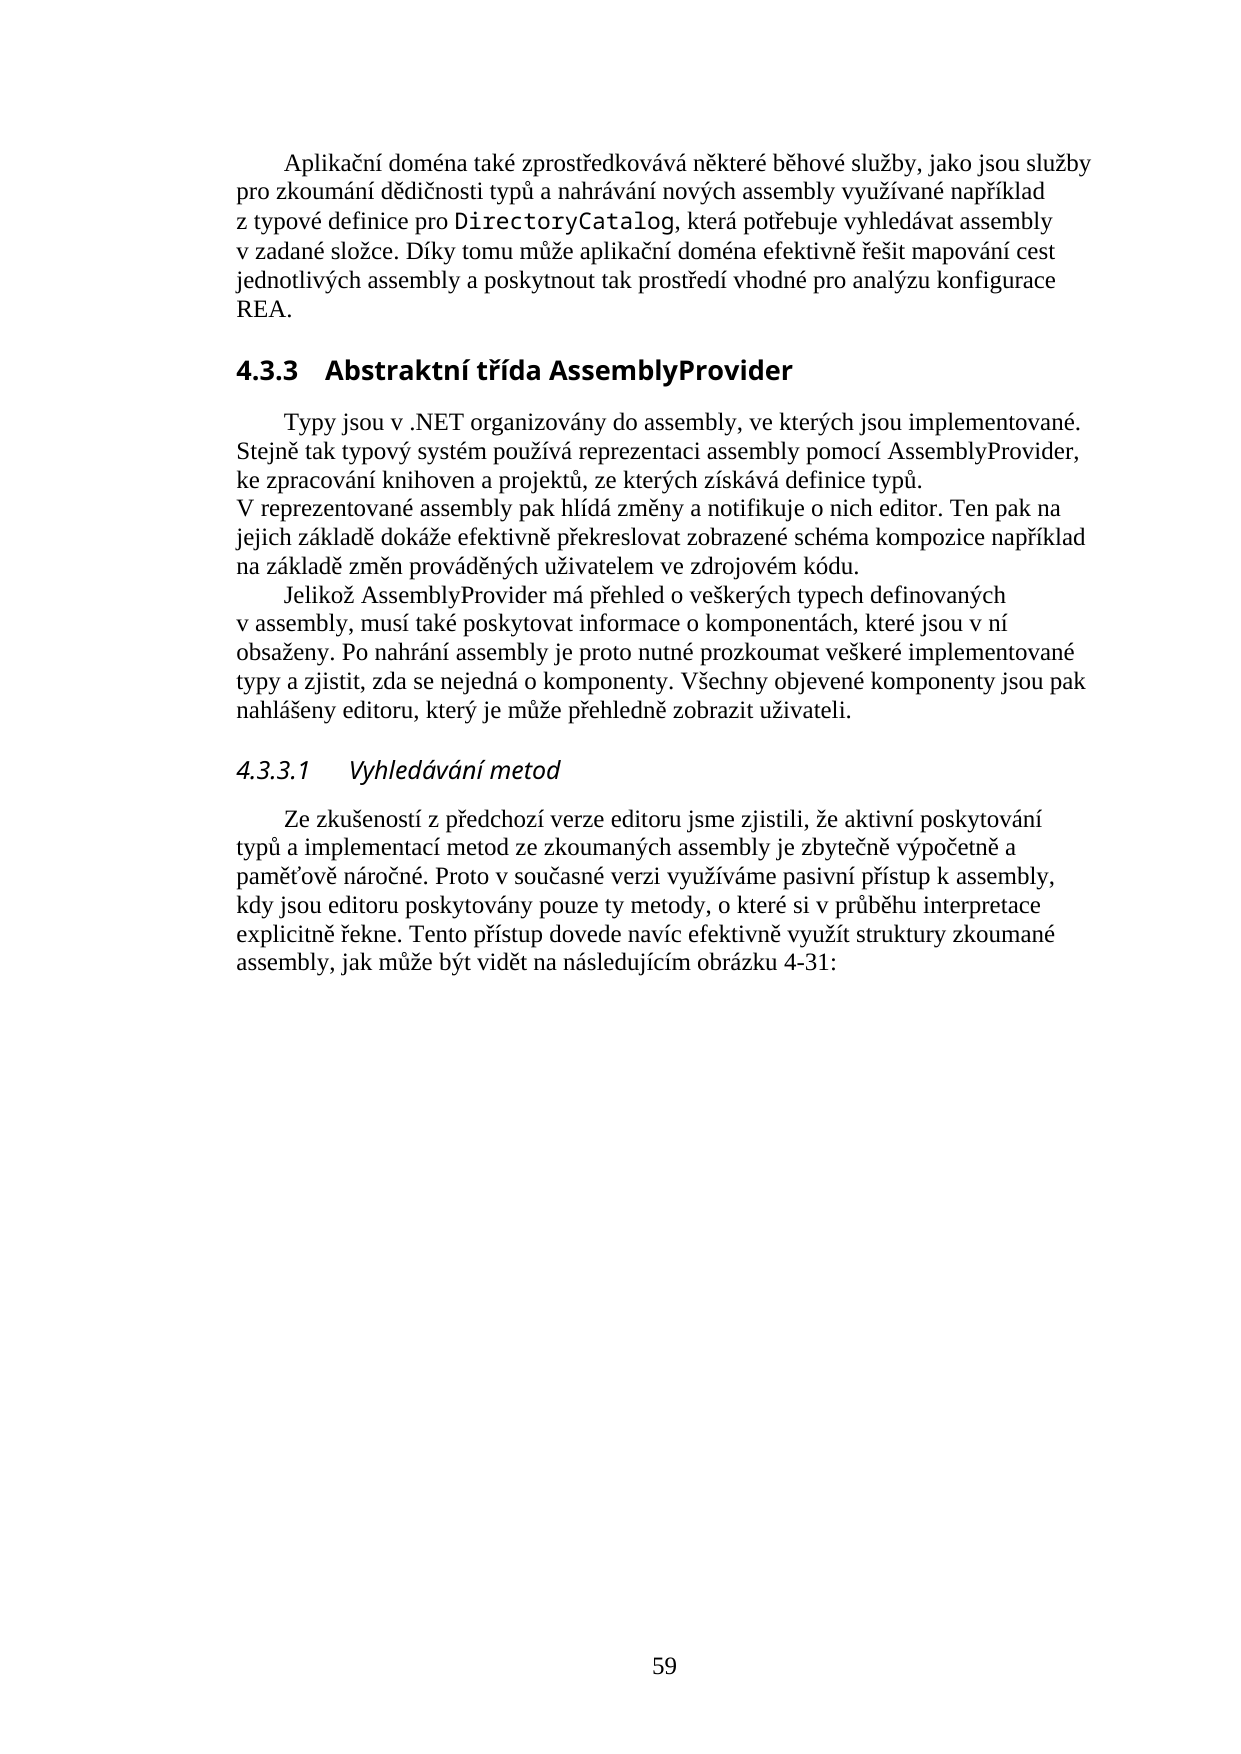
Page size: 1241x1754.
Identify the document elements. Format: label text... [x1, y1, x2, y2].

text Aplikační doména také zprostředkovává některé běhové služby, jako jsou služby pro zkoumání dědičnosti typů a nahrávání nových assembly využívané například z typové definice pro DirectoryCatalog, která potřebuje vyhledávat assembly v zadané složce. Díky tomu může aplikační doména efektivně řešit mapování cest jednotlivých assembly a poskytnout tak prostředí vhodné pro analýzu konfigurace REA. [236, 148, 1092, 323]
text Jelikož AssemblyProvider má přehled o veškerých typech definovaných v assembly, musí také poskytovat informace o komponentách, které jsou v ní obsaženy. Po nahrání assembly je proto nutné prozkoumat veškeré implementované typy a zjistit, zda se nejedná o komponenty. Všechny objevené komponenty jsou pak nahlášeny editoru, který je může přehledně zobrazit uživateli. [236, 580, 1092, 723]
subtitle Vyhledávání metod [236, 753, 1092, 787]
text Typy jsou v .NET organizovány do assembly, ve kterých jsou implementované. Stejně tak typový systém používá reprezentaci assembly pomocí AssemblyProvider, ke zpracování knihoven a projektů, ze kterých získává definice typů. V reprezentované assembly pak hlídá změny a notifikuje o nich editor. Ten pak na jejich základě dokáže efektivně překreslovat zobrazené schéma kompozice například na základě změn prováděných uživatelem ve zdrojovém kódu. [236, 407, 1092, 580]
subtitle Abstraktní třída AssemblyProvider [236, 352, 1092, 389]
